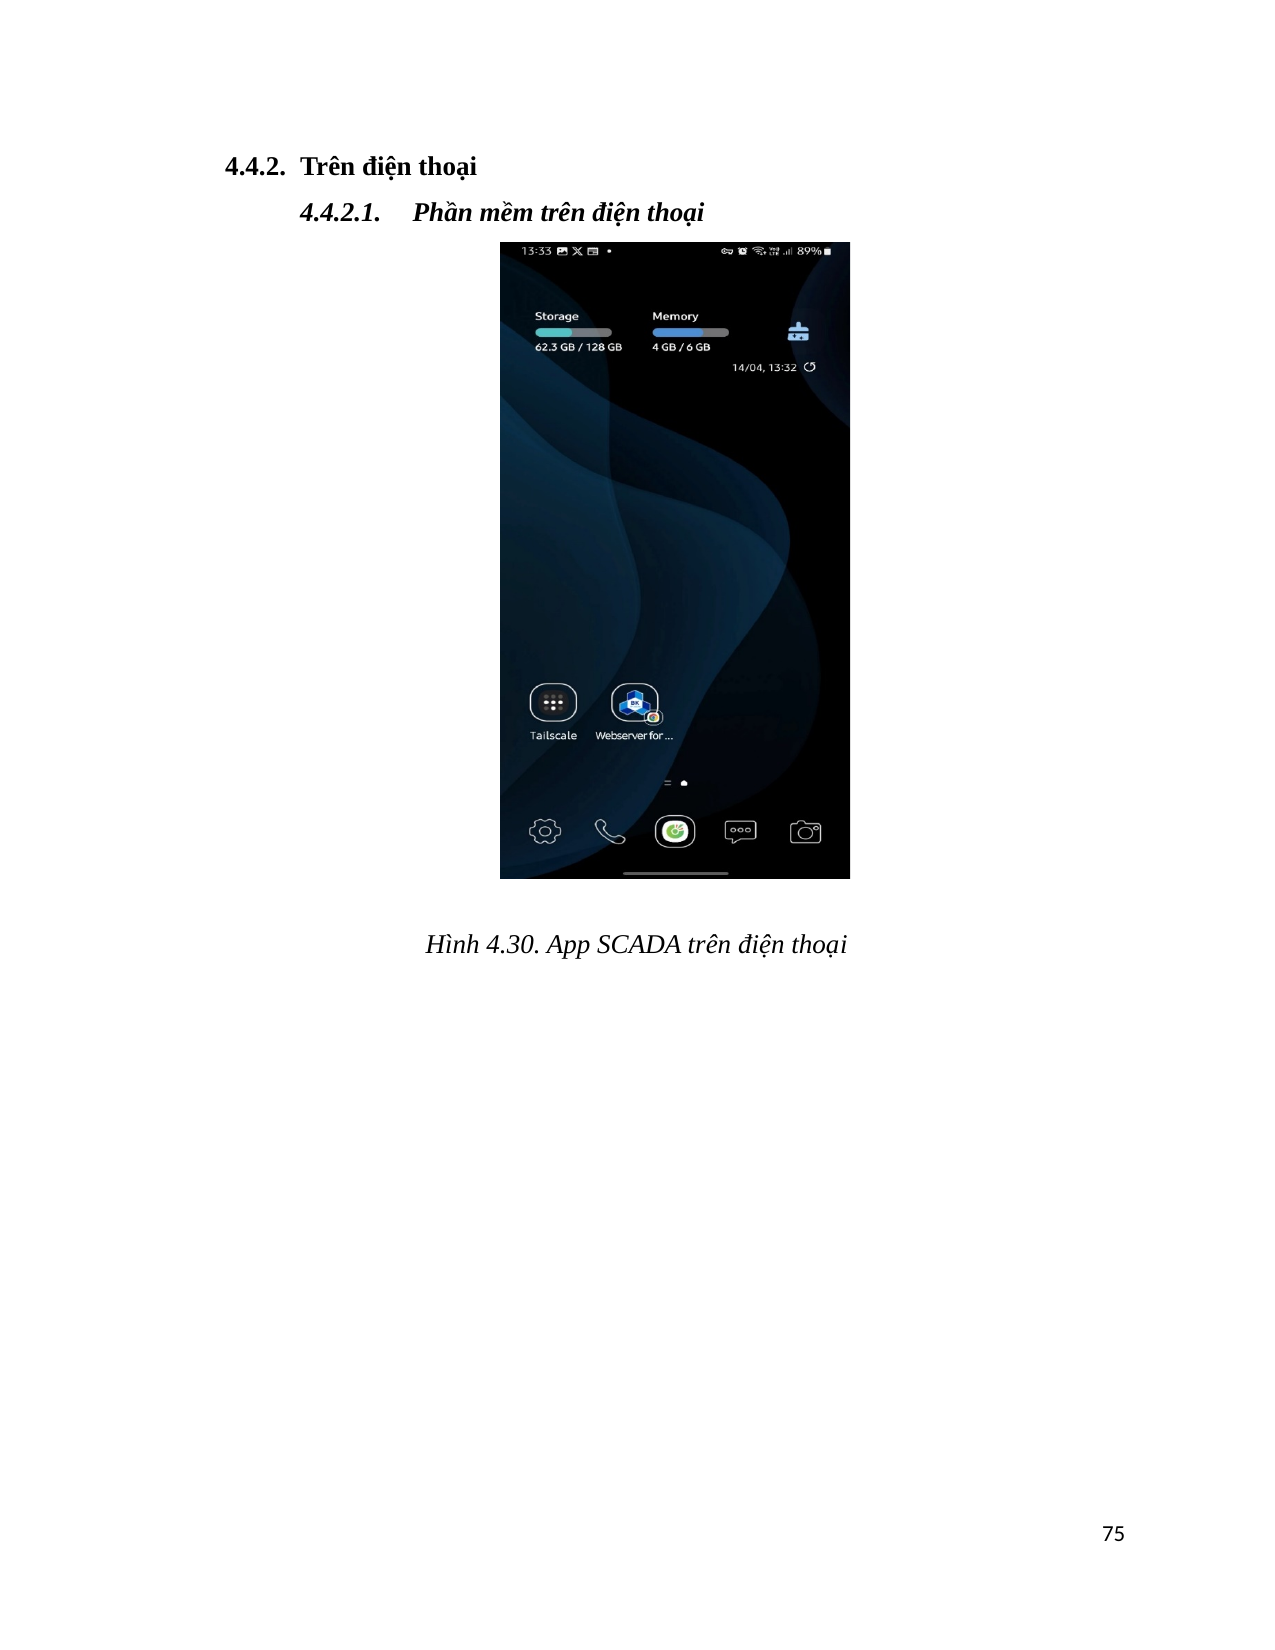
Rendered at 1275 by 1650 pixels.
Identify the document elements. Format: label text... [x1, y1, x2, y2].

text Trên điện thoại [225, 150, 1125, 181]
text Phần mềm trên điện thoại [300, 196, 1125, 227]
picture [500, 242, 851, 879]
text Hình 4.30. App SCADA trên điện thoại [150, 928, 1125, 959]
